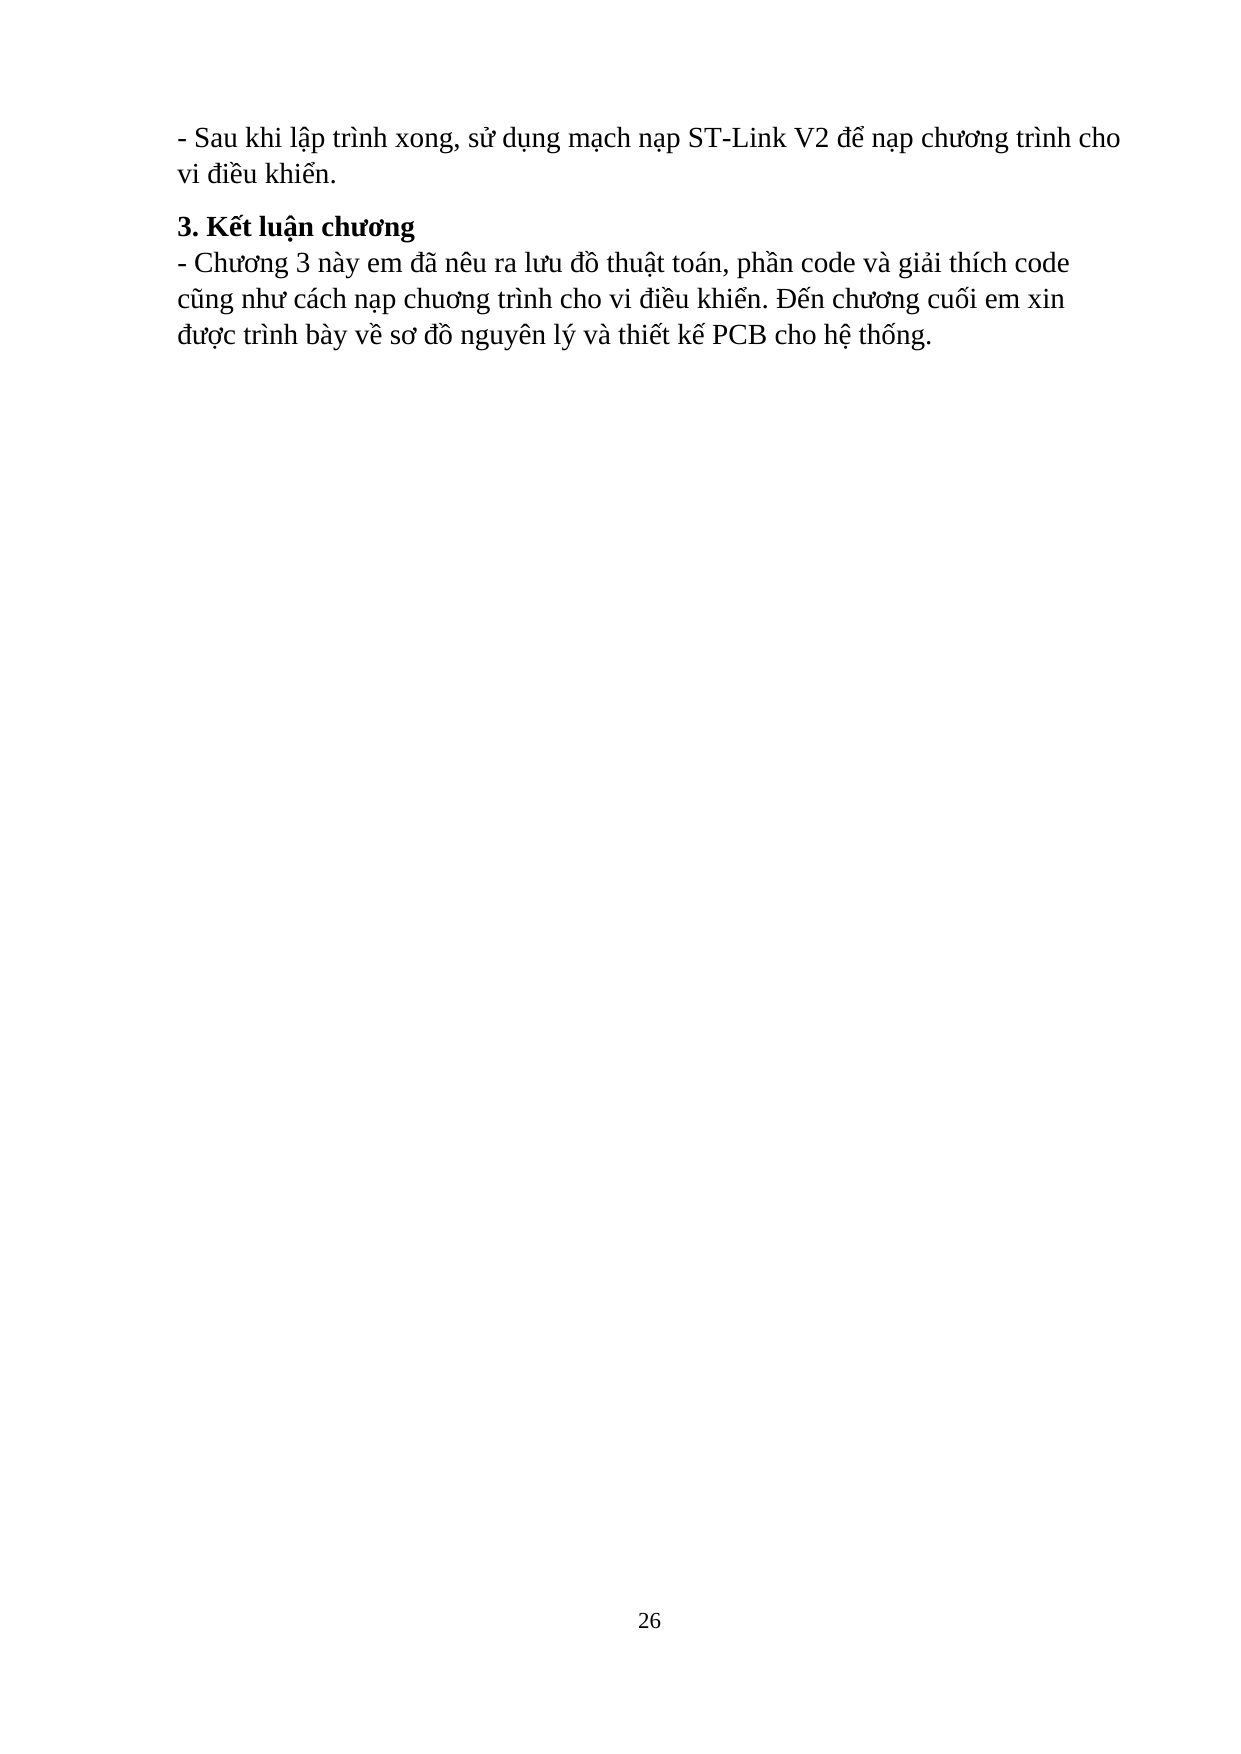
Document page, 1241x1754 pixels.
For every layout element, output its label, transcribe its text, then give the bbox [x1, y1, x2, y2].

text - Sau khi lập trình xong, sử dụng mạch nạp ST-Link V2 để nạp chương trình cho vi điều khiển. [177, 120, 1122, 190]
text - Chương 3 này em đã nêu ra lưu đồ thuật toán, phần code và giải thích code cũng như cách nạp chuơng trình cho vi điều khiển. Đến chương cuối em xin được trình bày về sơ đồ nguyên lý và thiết kế PCB cho hệ thống. [177, 245, 1122, 351]
subtitle 3. Kết luận chương [177, 209, 1122, 243]
